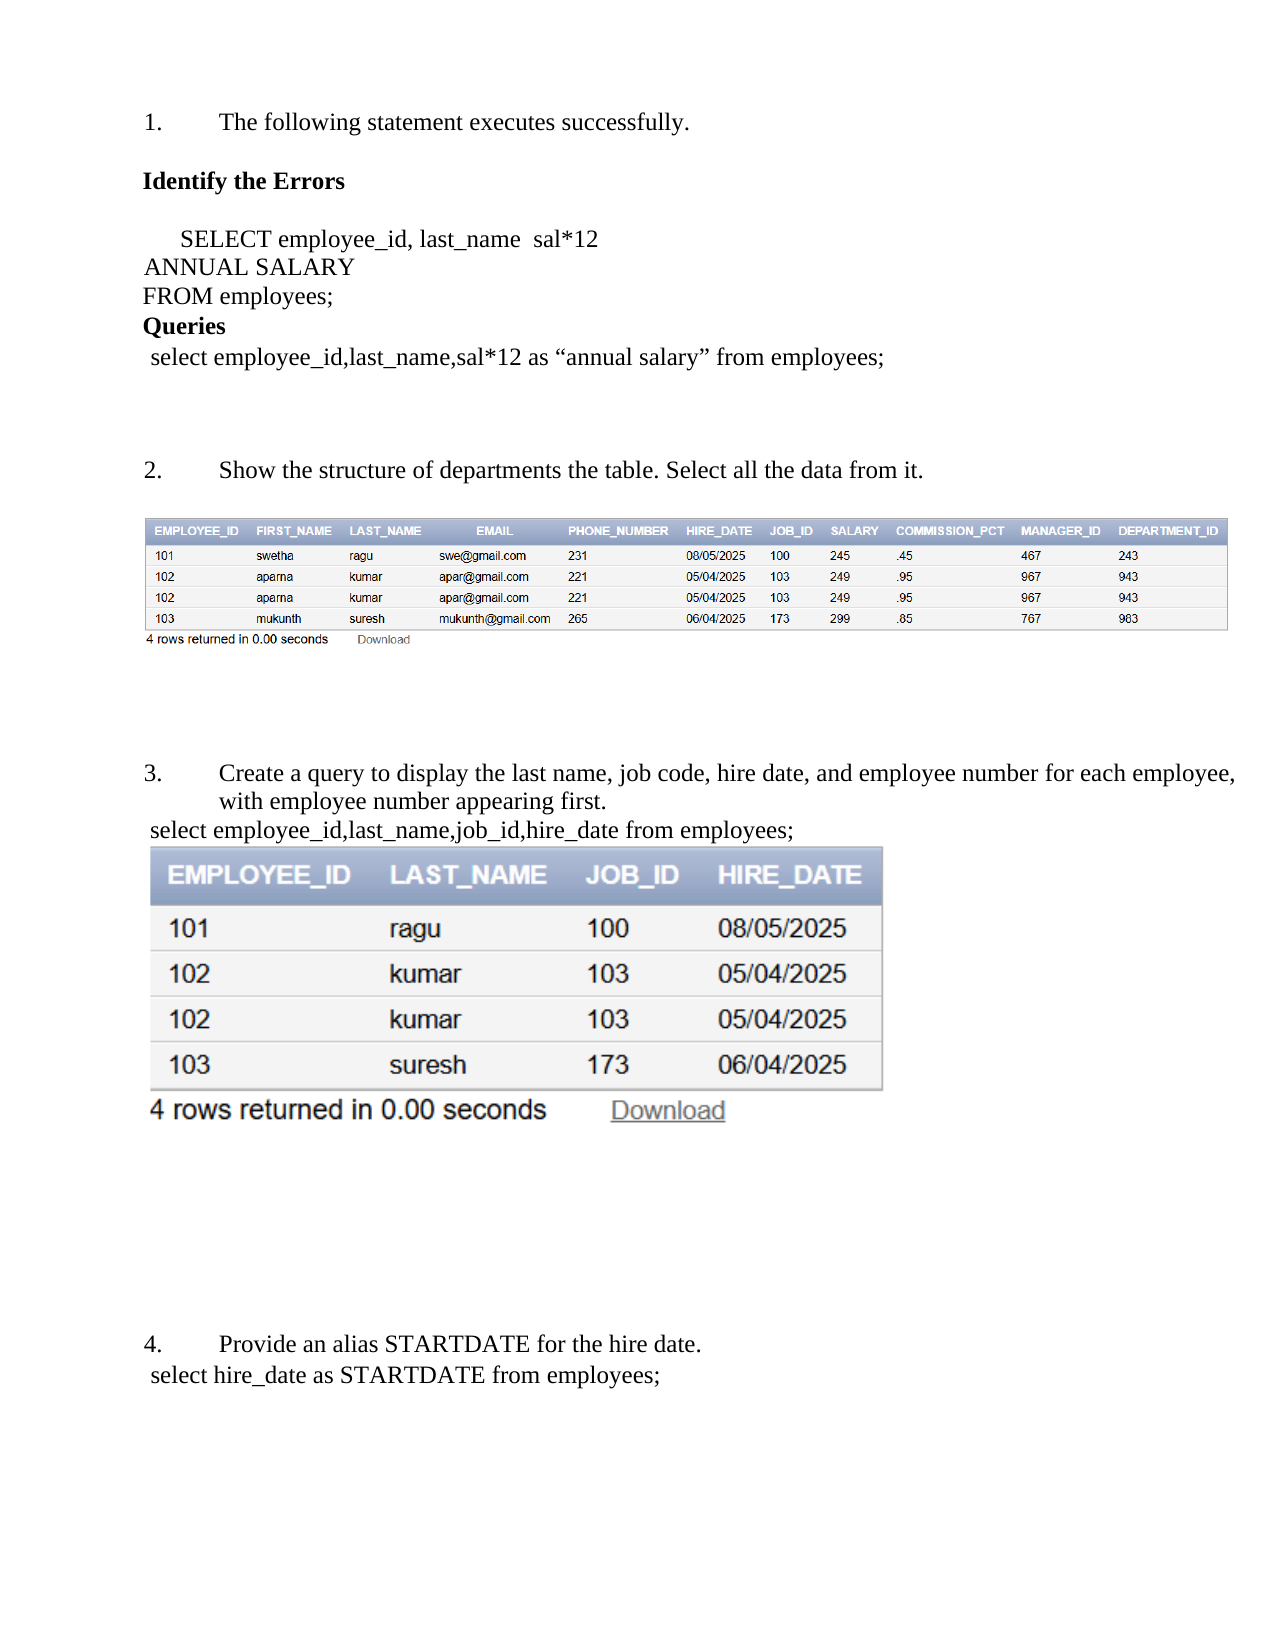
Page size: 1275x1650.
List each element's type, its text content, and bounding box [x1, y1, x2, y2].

text SELECT employee_id, last_name sal*12 ANNUAL SALARY [142, 225, 600, 281]
list Provide an alias STARTDATE for the hire date. [143, 1330, 1275, 1358]
text select employee_id,last_name,job_id,hire_date from employees; [143, 816, 1275, 844]
picture [150, 845, 1010, 1176]
picture [144, 515, 1275, 644]
text Identify the Errors [142, 167, 1275, 195]
list Show the structure of departments the table. Select all the data from it. [143, 457, 1275, 484]
list Create a query to display the last name, job code, hire date, and employee number for each employee, with employee number appearing first. [143, 759, 1275, 815]
list The following statement executes successfully. [143, 108, 1275, 136]
text select employee_id,last_name,sal*12 as “annual salary” from employees; [144, 342, 1275, 370]
text FROM employees; [142, 282, 1275, 310]
text select hire_date as STARTDATE from employees; [144, 1360, 1275, 1388]
text Queries [142, 312, 1275, 340]
